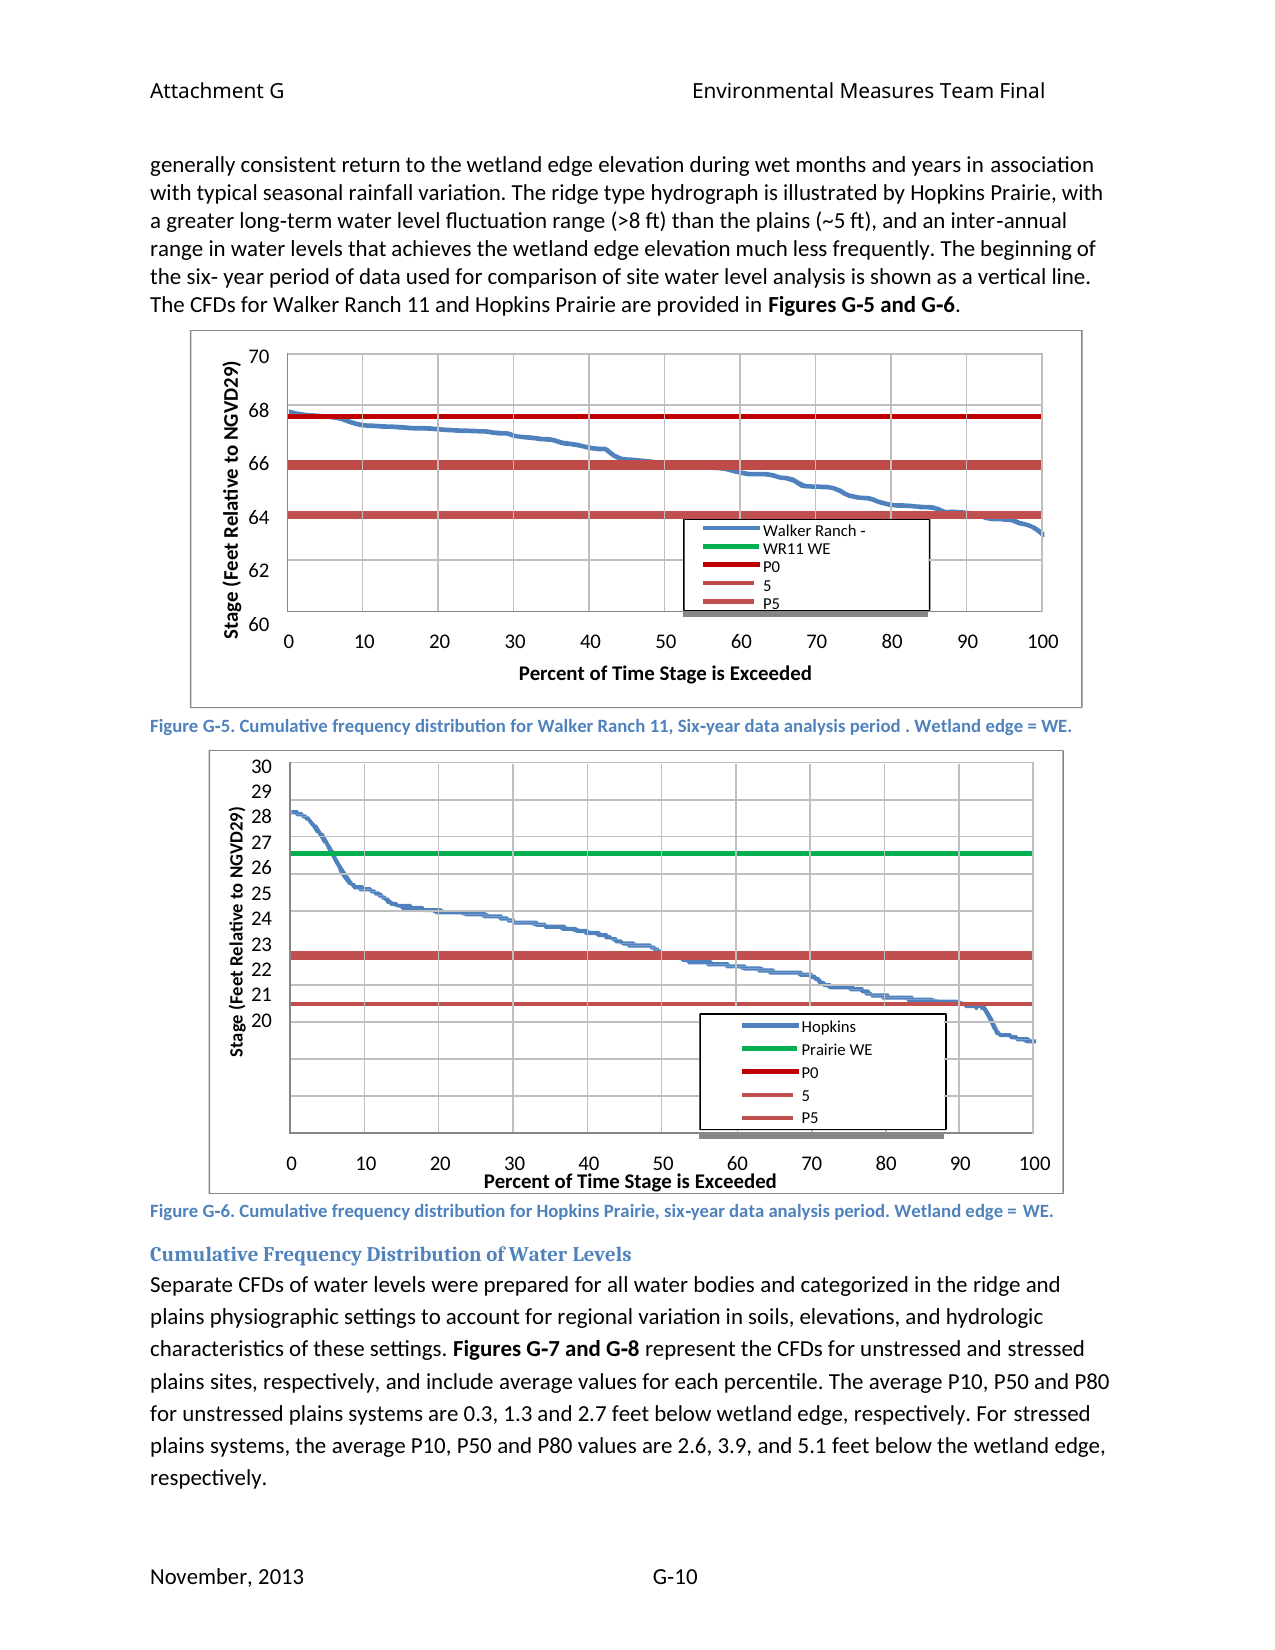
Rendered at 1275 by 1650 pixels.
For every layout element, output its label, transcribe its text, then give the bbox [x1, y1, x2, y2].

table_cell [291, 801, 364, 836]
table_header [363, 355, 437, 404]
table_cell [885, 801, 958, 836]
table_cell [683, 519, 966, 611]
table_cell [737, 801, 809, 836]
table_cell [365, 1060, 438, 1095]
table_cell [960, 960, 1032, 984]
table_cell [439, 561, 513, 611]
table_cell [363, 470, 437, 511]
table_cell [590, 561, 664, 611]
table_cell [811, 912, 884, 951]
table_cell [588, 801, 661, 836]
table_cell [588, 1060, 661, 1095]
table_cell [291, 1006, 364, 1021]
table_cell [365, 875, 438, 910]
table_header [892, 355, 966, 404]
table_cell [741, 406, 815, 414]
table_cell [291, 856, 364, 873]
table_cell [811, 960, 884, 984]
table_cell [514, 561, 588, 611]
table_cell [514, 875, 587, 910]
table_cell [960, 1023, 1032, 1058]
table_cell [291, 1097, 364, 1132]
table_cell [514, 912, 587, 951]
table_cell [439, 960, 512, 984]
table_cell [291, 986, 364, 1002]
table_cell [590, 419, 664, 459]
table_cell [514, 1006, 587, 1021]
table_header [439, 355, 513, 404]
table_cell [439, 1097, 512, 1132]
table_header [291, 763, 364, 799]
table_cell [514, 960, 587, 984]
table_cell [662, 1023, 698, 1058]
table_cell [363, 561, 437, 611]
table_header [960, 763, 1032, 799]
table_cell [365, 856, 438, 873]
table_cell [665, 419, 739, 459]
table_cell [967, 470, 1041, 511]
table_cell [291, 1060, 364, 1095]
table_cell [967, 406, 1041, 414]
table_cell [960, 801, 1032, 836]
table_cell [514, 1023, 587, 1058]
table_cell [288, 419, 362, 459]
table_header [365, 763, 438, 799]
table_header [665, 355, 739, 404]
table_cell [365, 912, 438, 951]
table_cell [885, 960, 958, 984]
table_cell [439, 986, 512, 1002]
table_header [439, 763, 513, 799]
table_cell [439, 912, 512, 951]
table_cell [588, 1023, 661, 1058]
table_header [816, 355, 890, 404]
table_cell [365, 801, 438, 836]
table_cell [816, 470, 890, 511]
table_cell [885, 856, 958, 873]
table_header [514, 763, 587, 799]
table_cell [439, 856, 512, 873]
text Cumulative Frequency Distribution of Water Levels [150, 1243, 1115, 1267]
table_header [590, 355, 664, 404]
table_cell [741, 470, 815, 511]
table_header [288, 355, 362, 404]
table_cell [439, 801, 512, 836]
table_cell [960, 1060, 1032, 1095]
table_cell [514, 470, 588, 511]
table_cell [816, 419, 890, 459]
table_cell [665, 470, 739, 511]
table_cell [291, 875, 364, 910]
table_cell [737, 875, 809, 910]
text Figure G‐5. Cumulative frequency distribution for Walker Ranch 11, Six‐year data analysis period . Wetland edge = WE. [150, 714, 1115, 737]
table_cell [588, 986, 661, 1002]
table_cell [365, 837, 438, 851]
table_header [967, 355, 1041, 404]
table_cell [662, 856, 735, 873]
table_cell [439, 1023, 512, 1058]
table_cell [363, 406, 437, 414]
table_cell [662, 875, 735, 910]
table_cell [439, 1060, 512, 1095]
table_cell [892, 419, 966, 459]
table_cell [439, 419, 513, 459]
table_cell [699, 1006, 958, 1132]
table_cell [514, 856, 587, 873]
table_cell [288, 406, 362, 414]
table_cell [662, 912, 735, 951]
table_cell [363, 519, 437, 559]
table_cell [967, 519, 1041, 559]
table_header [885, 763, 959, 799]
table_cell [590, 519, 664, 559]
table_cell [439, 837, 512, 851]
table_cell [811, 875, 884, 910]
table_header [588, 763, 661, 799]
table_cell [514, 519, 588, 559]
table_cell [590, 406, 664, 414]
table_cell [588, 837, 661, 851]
text Separate CFDs of water levels were prepared for all water bodies and categorized in the ridge and plains physiographic settings to account for regional variation in soils, elevations, and hydrologic characteristics of these settings. Figures G‐7 and G‐8 represent the CFDs for unstressed and stressed plains sites, respectively, and include average values for each percentile. The average P10, P50 and P80 for unstressed plains systems are 0.3, 1.3 and 2.7 feet below wetland edge, respectively. For stressed plains systems, the average P10, P50 and P80 values are 2.6, 3.9, and 5.1 feet below the wetland edge, respectively. [150, 1270, 1120, 1491]
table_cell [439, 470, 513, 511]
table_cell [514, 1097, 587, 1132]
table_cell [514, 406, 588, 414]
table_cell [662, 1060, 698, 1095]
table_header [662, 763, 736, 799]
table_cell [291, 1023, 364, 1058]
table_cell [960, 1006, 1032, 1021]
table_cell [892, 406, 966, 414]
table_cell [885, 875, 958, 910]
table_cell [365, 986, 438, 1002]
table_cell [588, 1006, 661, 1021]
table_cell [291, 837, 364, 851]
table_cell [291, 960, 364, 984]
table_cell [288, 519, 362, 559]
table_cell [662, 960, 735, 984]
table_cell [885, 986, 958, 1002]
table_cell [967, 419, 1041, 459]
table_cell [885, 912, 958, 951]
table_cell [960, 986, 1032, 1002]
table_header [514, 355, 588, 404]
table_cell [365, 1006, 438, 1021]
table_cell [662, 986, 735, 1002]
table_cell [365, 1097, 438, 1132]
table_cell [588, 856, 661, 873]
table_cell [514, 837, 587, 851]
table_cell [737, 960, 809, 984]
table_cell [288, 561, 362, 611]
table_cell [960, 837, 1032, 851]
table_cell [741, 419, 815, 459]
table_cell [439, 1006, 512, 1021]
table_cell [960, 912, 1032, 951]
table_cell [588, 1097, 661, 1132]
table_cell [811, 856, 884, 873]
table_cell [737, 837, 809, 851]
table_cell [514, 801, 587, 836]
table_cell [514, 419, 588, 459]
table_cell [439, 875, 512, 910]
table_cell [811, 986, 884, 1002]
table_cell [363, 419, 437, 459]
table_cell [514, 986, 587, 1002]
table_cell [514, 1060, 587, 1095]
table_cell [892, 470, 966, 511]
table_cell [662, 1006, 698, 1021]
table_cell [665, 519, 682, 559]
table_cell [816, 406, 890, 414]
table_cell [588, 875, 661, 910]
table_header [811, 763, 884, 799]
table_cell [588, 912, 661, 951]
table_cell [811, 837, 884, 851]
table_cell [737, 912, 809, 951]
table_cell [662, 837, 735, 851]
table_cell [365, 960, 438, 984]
text generally consistent return to the wetland edge elevation during wet months and years in association with typical seasonal rainfall variation. The ridge type hydrograph is illustrated by Hopkins Prairie, with a greater long‐term water level fluctuation range (>8 ft) than the plains (~5 ft), and an inter‐annual range in water levels that achieves the wetland edge elevation much less frequently. The beginning of the six‐ year period of data used for comparison of site water level analysis is shown as a vertical line. The CFDs for Walker Ranch 11 and Hopkins Prairie are provided in Figures G‐5 and G‐6. [150, 150, 1120, 318]
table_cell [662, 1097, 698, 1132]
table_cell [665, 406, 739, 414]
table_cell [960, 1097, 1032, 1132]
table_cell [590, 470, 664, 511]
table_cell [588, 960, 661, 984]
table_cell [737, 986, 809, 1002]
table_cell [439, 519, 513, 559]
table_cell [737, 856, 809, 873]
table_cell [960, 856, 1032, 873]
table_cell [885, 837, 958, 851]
text Figure G‐6. Cumulative frequency distribution for Hopkins Prairie, six‐year data analysis period. Wetland edge = WE. [150, 1199, 1115, 1222]
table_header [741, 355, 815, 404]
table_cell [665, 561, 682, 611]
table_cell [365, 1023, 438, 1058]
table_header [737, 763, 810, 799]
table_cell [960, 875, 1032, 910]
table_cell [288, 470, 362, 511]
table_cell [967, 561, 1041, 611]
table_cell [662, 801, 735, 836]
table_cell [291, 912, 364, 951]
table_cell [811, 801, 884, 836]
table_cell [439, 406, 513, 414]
